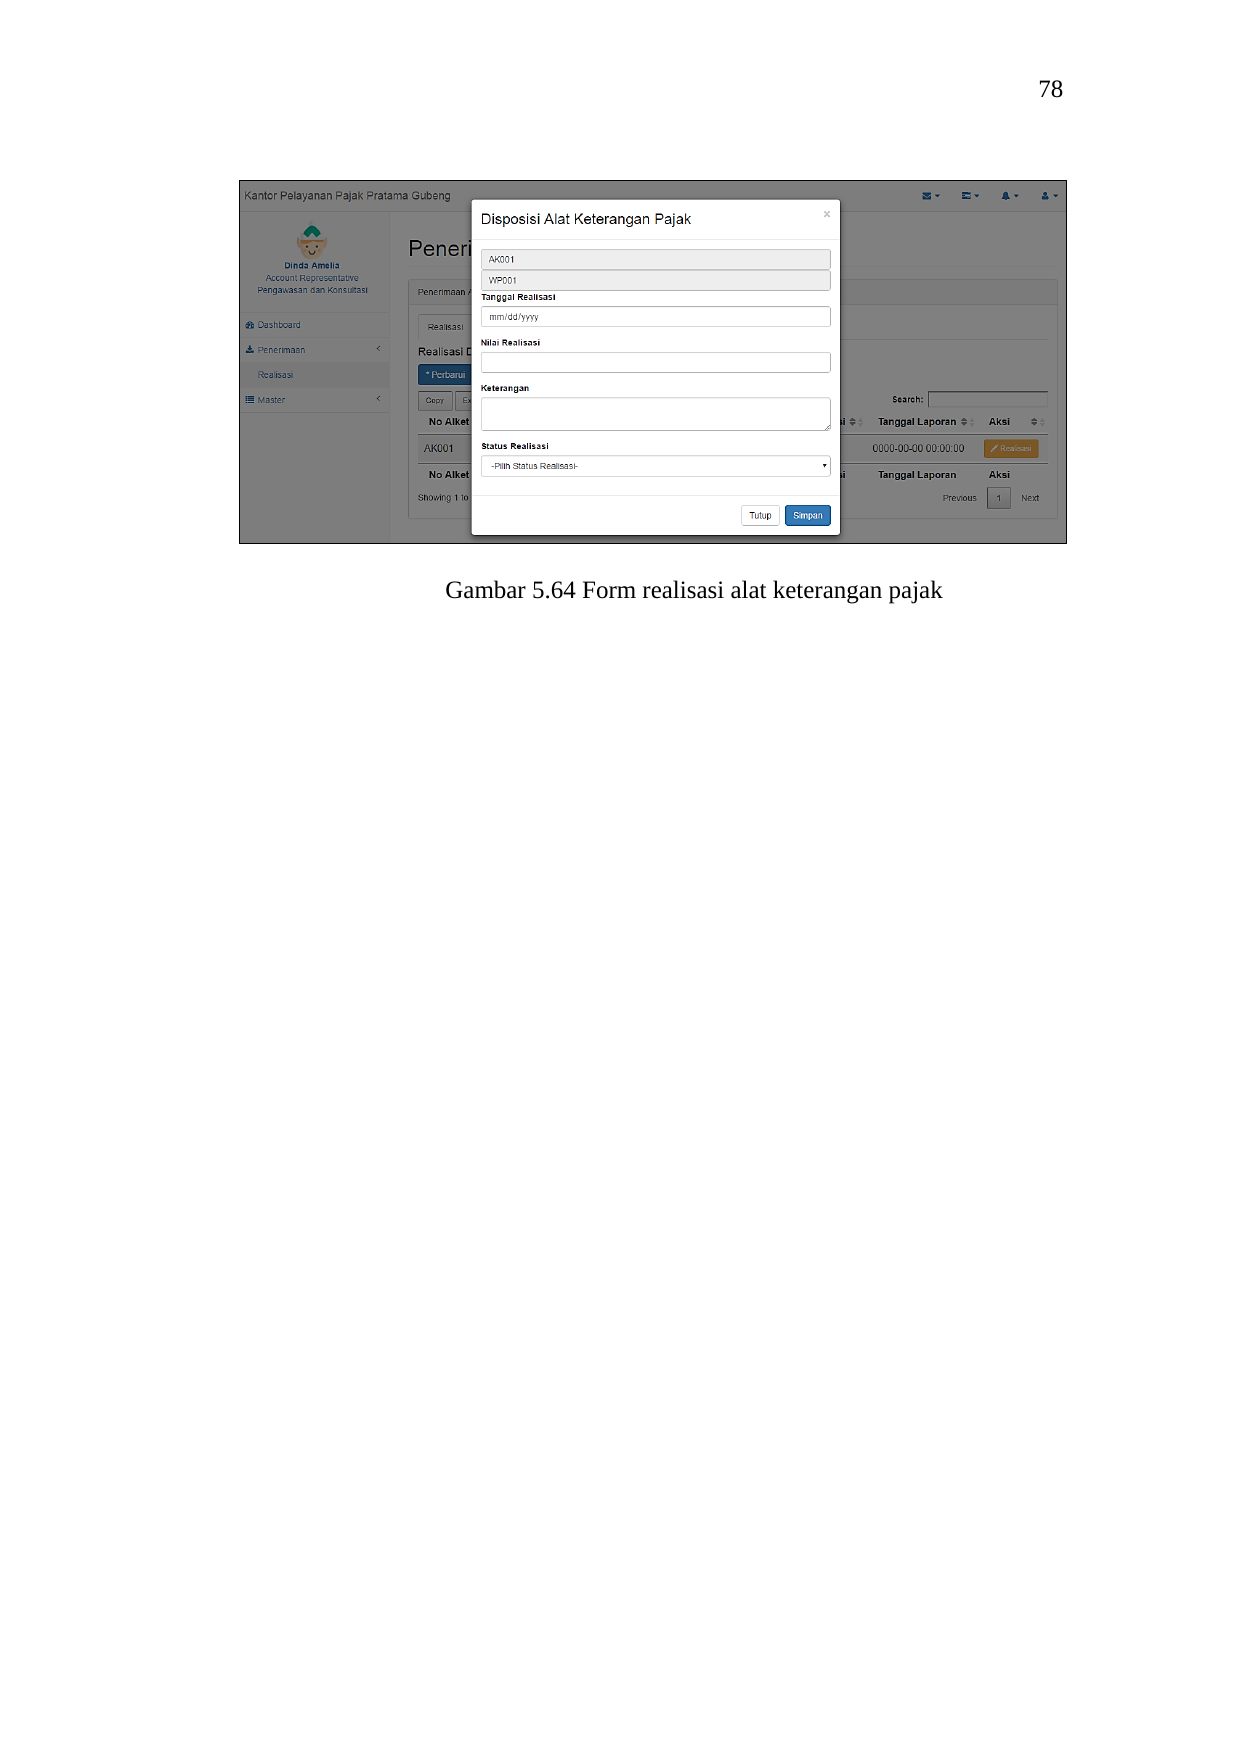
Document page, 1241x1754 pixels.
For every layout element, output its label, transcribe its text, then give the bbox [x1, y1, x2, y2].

picture [240, 181, 1066, 543]
